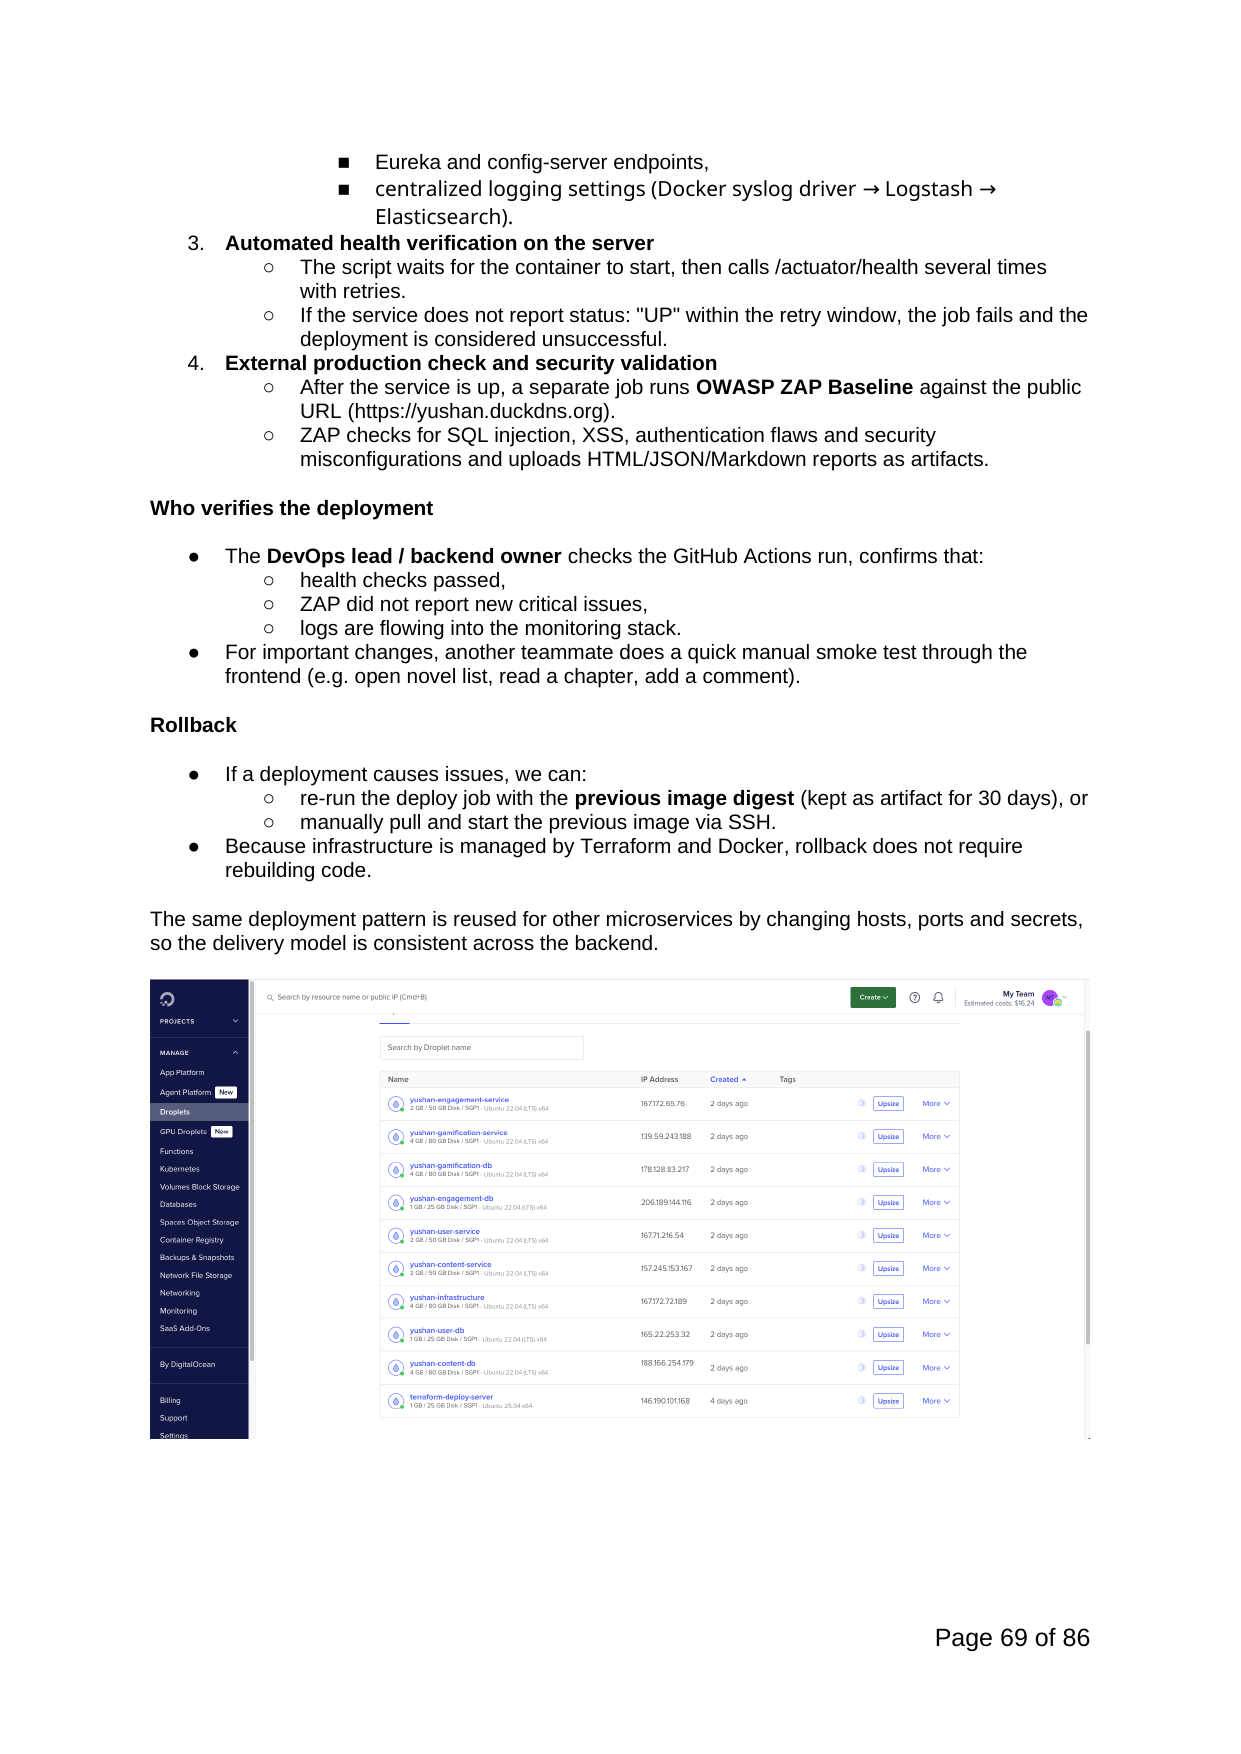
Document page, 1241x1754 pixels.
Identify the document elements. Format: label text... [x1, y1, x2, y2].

text Rollback [150, 713, 1090, 737]
text Who verifies the deployment [150, 495, 1090, 519]
list re-run the deploy job with the previous image digest (kept as artifact for 30 days), or [262, 786, 1090, 810]
list centralized logging settings (Docker syslog driver → Logstash → Elasticsearch). [337, 174, 1090, 231]
list If a deployment causes issues, we can: [187, 762, 1090, 786]
list ZAP checks for SQL injection, XSS, authentication flaws and security misconfigurations and uploads HTML/JSON/Markdown reports as artifacts. [262, 422, 1090, 470]
list ZAP did not report new critical issues, [262, 592, 1090, 616]
list The script waits for the container to start, then calls /actuator/health several times with retries. [262, 255, 1090, 303]
text The same deployment pattern is reused for other microservices by changing hosts, ports and secrets, so the delivery model is consistent across the backend. [150, 907, 1090, 955]
list For important changes, another teammate does a quick manual smoke test through the frontend (e.g. open novel list, read a chapter, add a comment). [187, 640, 1090, 688]
list After the service is up, a separate job runs OWASP ZAP Baseline against the public URL (https://yushan.duckdns.org). [262, 374, 1090, 422]
list health checks passed, [262, 568, 1090, 592]
list The DevOps lead / backend owner checks the GitHub Actions run, confirms that: [187, 544, 1090, 568]
list If the service does not report status: "UP" within the retry window, the job fails and the deployment is considered unsuccessful. [262, 303, 1090, 351]
list logs are flowing into the monitoring stack. [262, 616, 1090, 640]
list Eureka and config-server endpoints, [337, 150, 1090, 174]
list Automated health verification on the server [187, 231, 1090, 255]
list manually pull and start the previous image via SSH. [262, 810, 1090, 834]
list Because infrastructure is managed by Terraform and Docker, rollback does not require rebuilding code. [187, 834, 1090, 882]
picture [150, 979, 1091, 1439]
list External production check and security validation [187, 351, 1090, 374]
